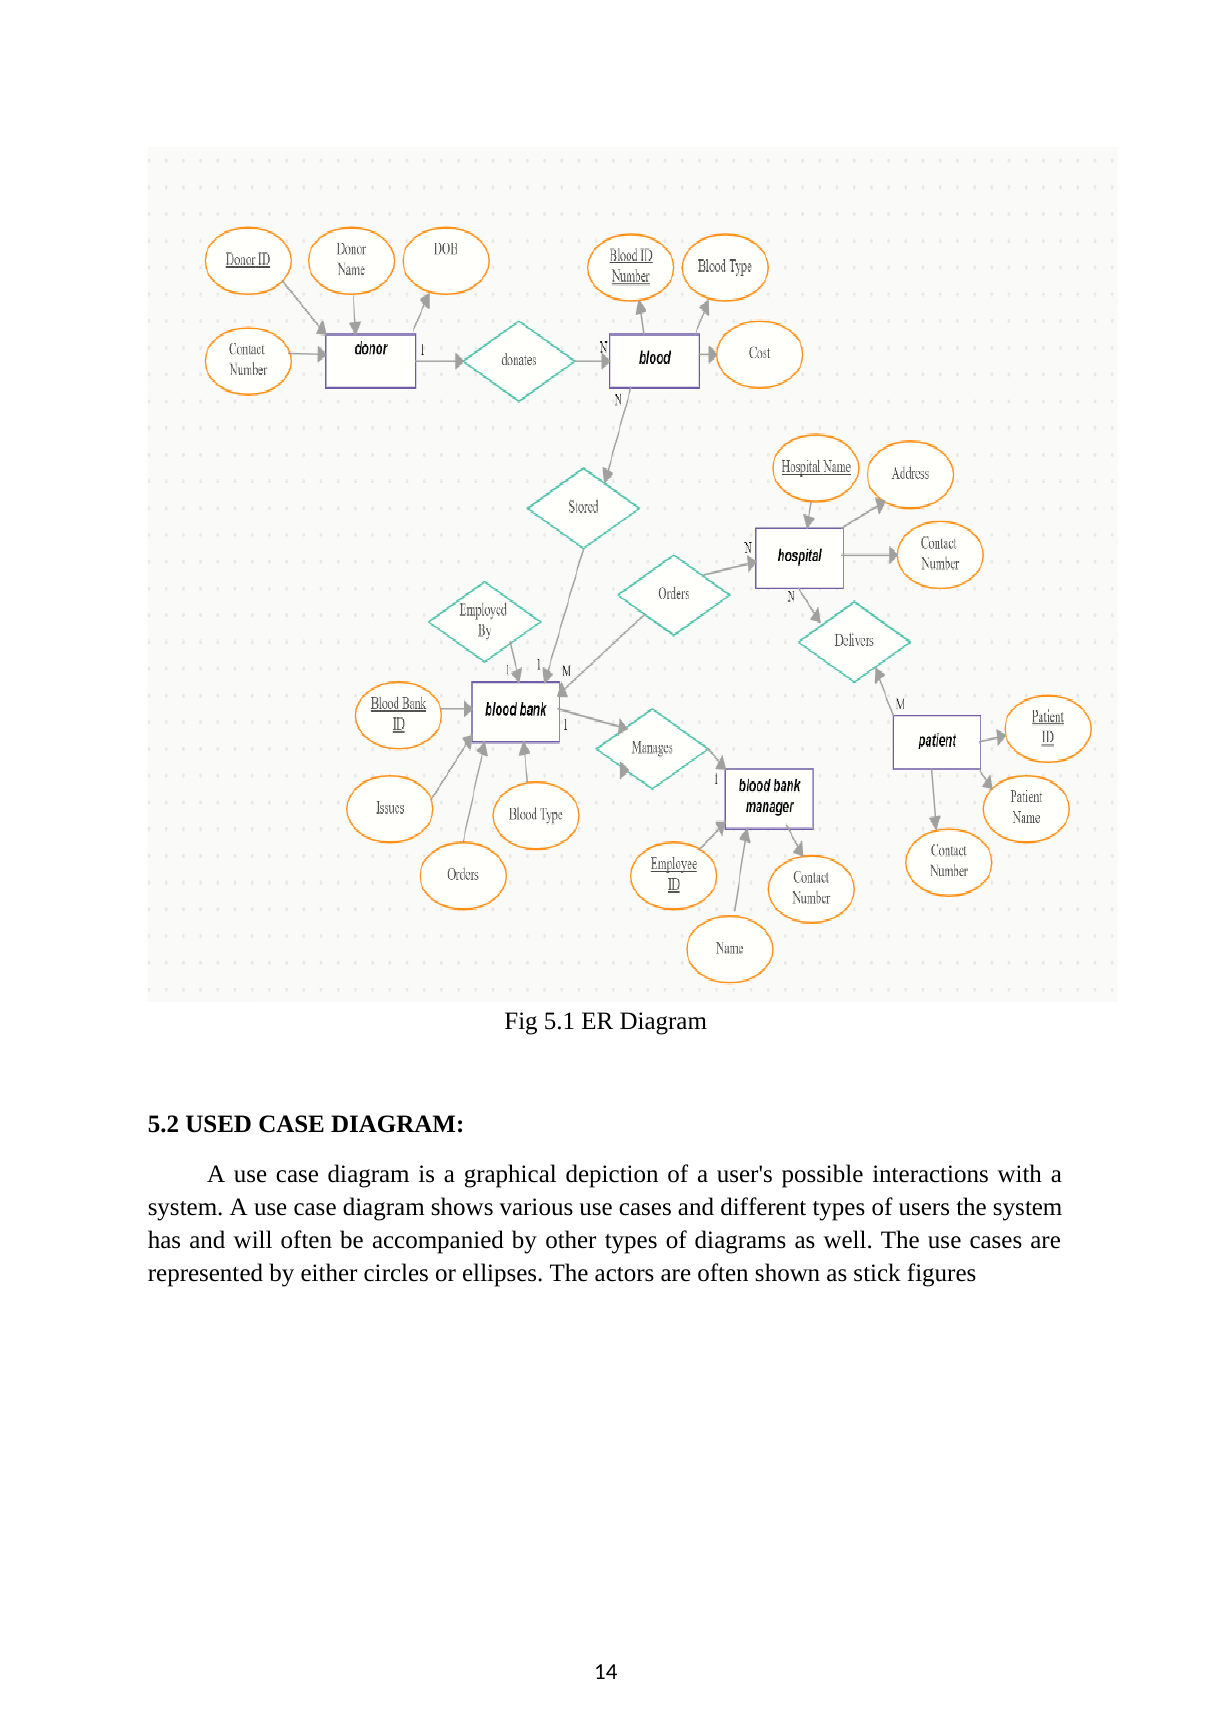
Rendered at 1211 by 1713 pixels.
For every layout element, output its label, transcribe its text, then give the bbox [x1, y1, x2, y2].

picture [147, 147, 1118, 1002]
text A use case diagram is a graphical depiction of a user's possible interactions with a system. A use case diagram shows various use cases and different types of users the system has and will often be accompanied by other types of diagrams as well. The use cases are represented by either circles or ellipses. The actors are often shown as stick figures [148, 1159, 1063, 1287]
text Fig 5.1 ER Diagram [148, 1002, 1063, 1035]
text 5.2 USED CASE DIAGRAM: [148, 1109, 1063, 1138]
